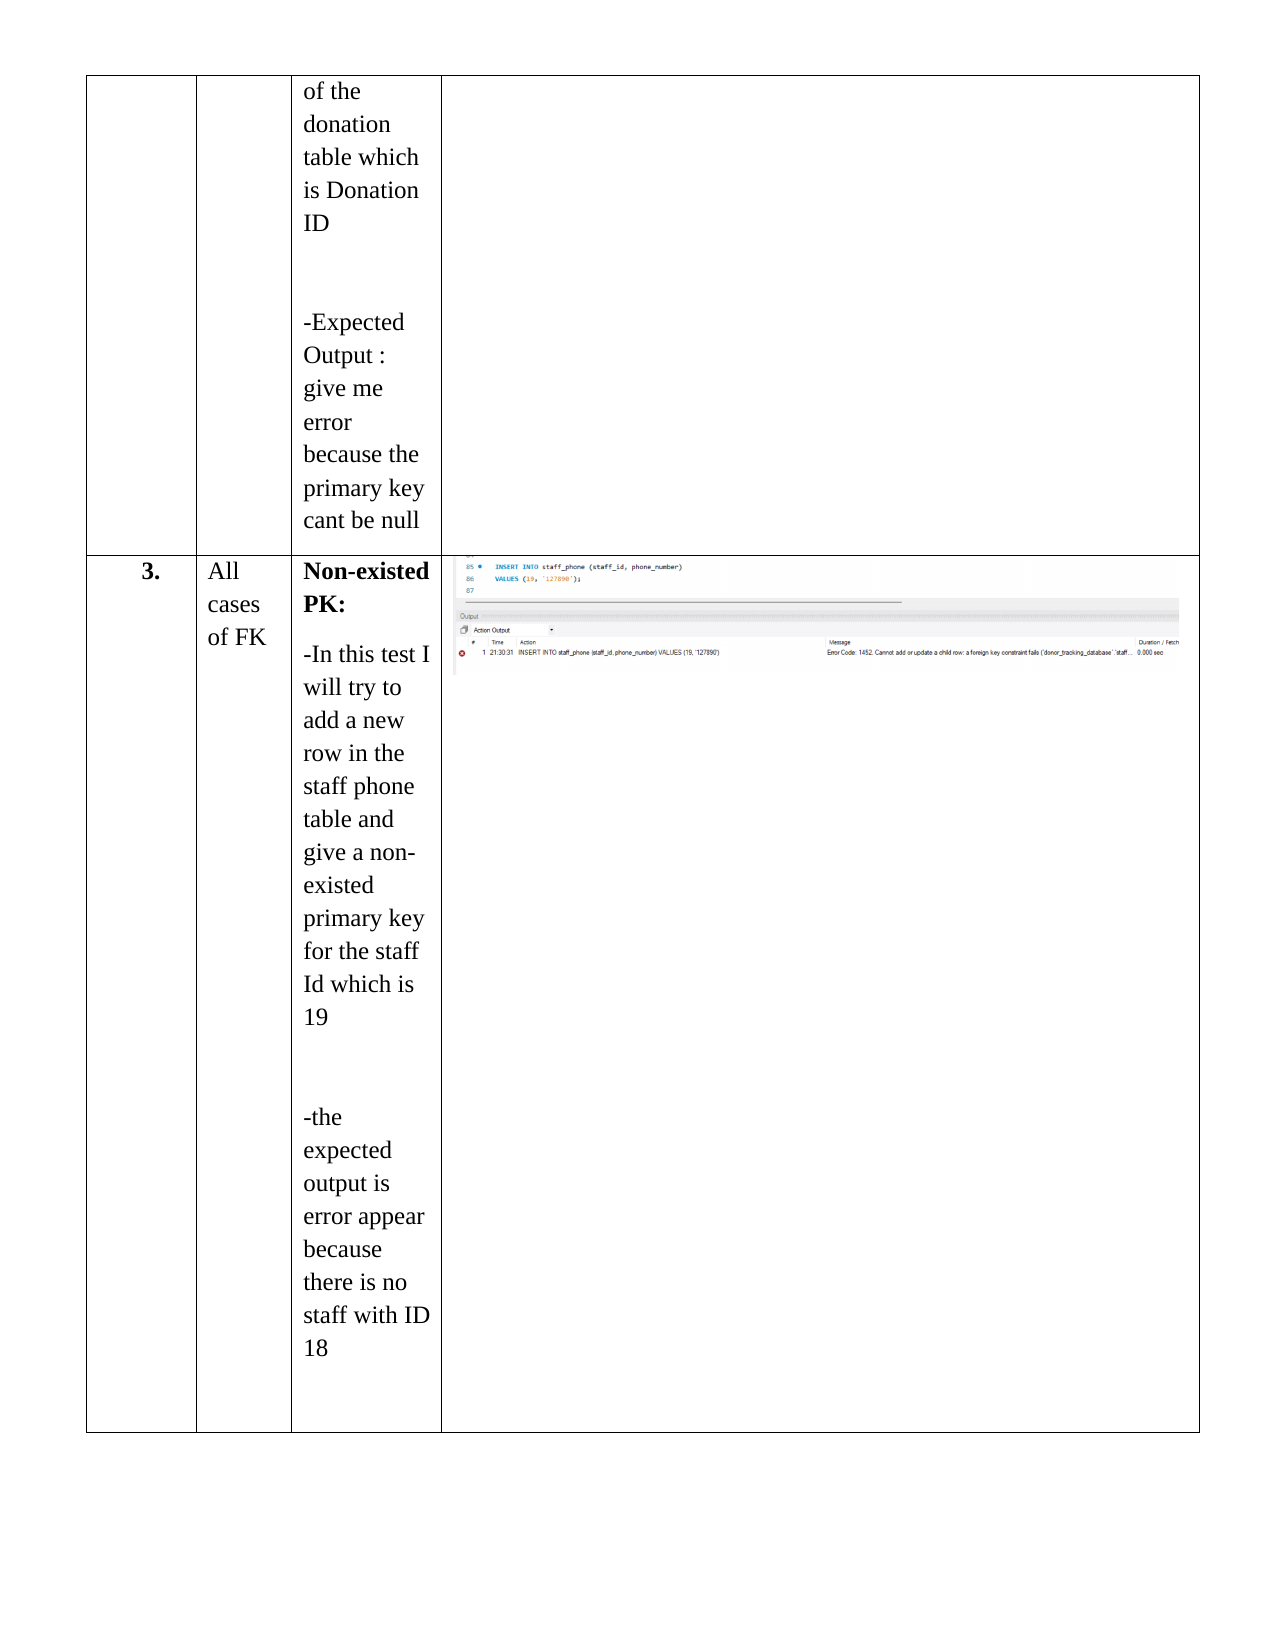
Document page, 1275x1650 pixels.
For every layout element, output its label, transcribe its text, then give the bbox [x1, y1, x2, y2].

table_cell All cases of FK [197, 556, 291, 1432]
table_cell Non-existed PK: -In this test I will try to add a new row in the staff phone table and give a non-existed primary key for the staff Id which is 19 -the expected output is error appear because there is no staff with ID 18 [292, 556, 441, 1432]
picture [453, 556, 1180, 675]
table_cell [292, 76, 441, 555]
table_cell [442, 76, 1199, 555]
table_cell [87, 556, 196, 1432]
table_cell [442, 556, 1199, 1432]
